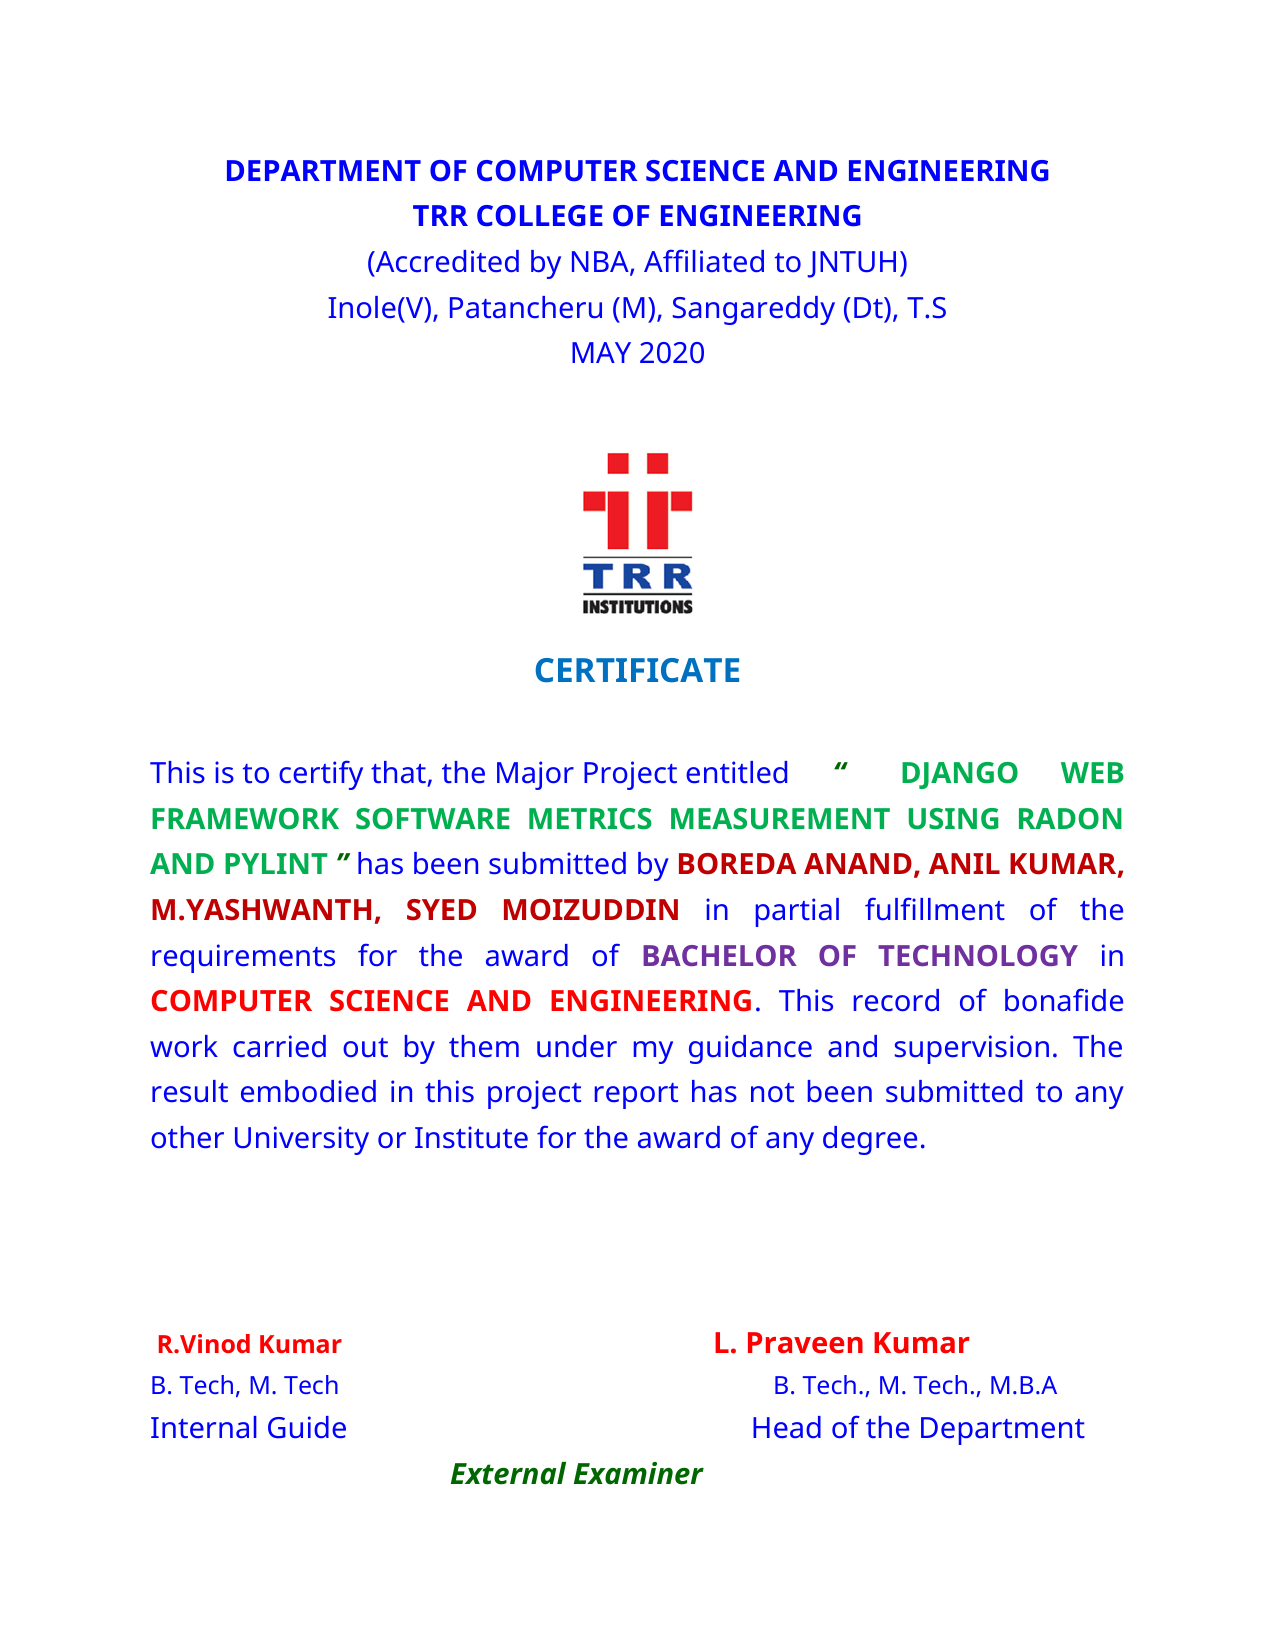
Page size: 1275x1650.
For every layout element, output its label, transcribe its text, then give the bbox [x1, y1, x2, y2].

text B. Tech, M. Tech B. Tech., M. Tech., M.B.A [150, 1368, 1125, 1402]
text (Accredited by NBA, Affiliated to JNTUH) [150, 241, 1125, 281]
text TRR COLLEGE OF ENGINEERING [150, 196, 1125, 235]
text External Examiner [375, 1453, 1125, 1493]
text Inole(V), Patancheru (M), Sangareddy (Dt), T.S [150, 287, 1125, 327]
text Internal Guide Head of the Department [150, 1408, 1125, 1447]
text MAY 2020 [150, 332, 1125, 372]
picture [548, 444, 727, 622]
subtitle CERTIFICATE [150, 647, 1125, 693]
text MAY 2020DEPARTMENT OF COMPUTER SCIENCE AND ENGINEERING [150, 150, 1125, 190]
text R.Vinod Kumar L. Praveen Kumar [150, 1322, 1125, 1362]
text This is to certify that, the Major Project entitled “ DJANGO WEB FRAMEWORK SOFTWARE METRICS MEASUREMENT USING RADON AND PYLINT ” has been submitted by BOREDA ANAND, Anil Kumar, M.Yashwanth, Syed Moizuddin in partial fulfillment of the requirements for the award of BACHELOR OF TECHNOLOGY in COMPUTER SCIENCE AND ENGINEERING. This record of bonafide work carried out by them under my guidance and supervision. The result embodied in this project report has not been submitted to any other University or Institute for the award of any degree. [150, 752, 1125, 1157]
